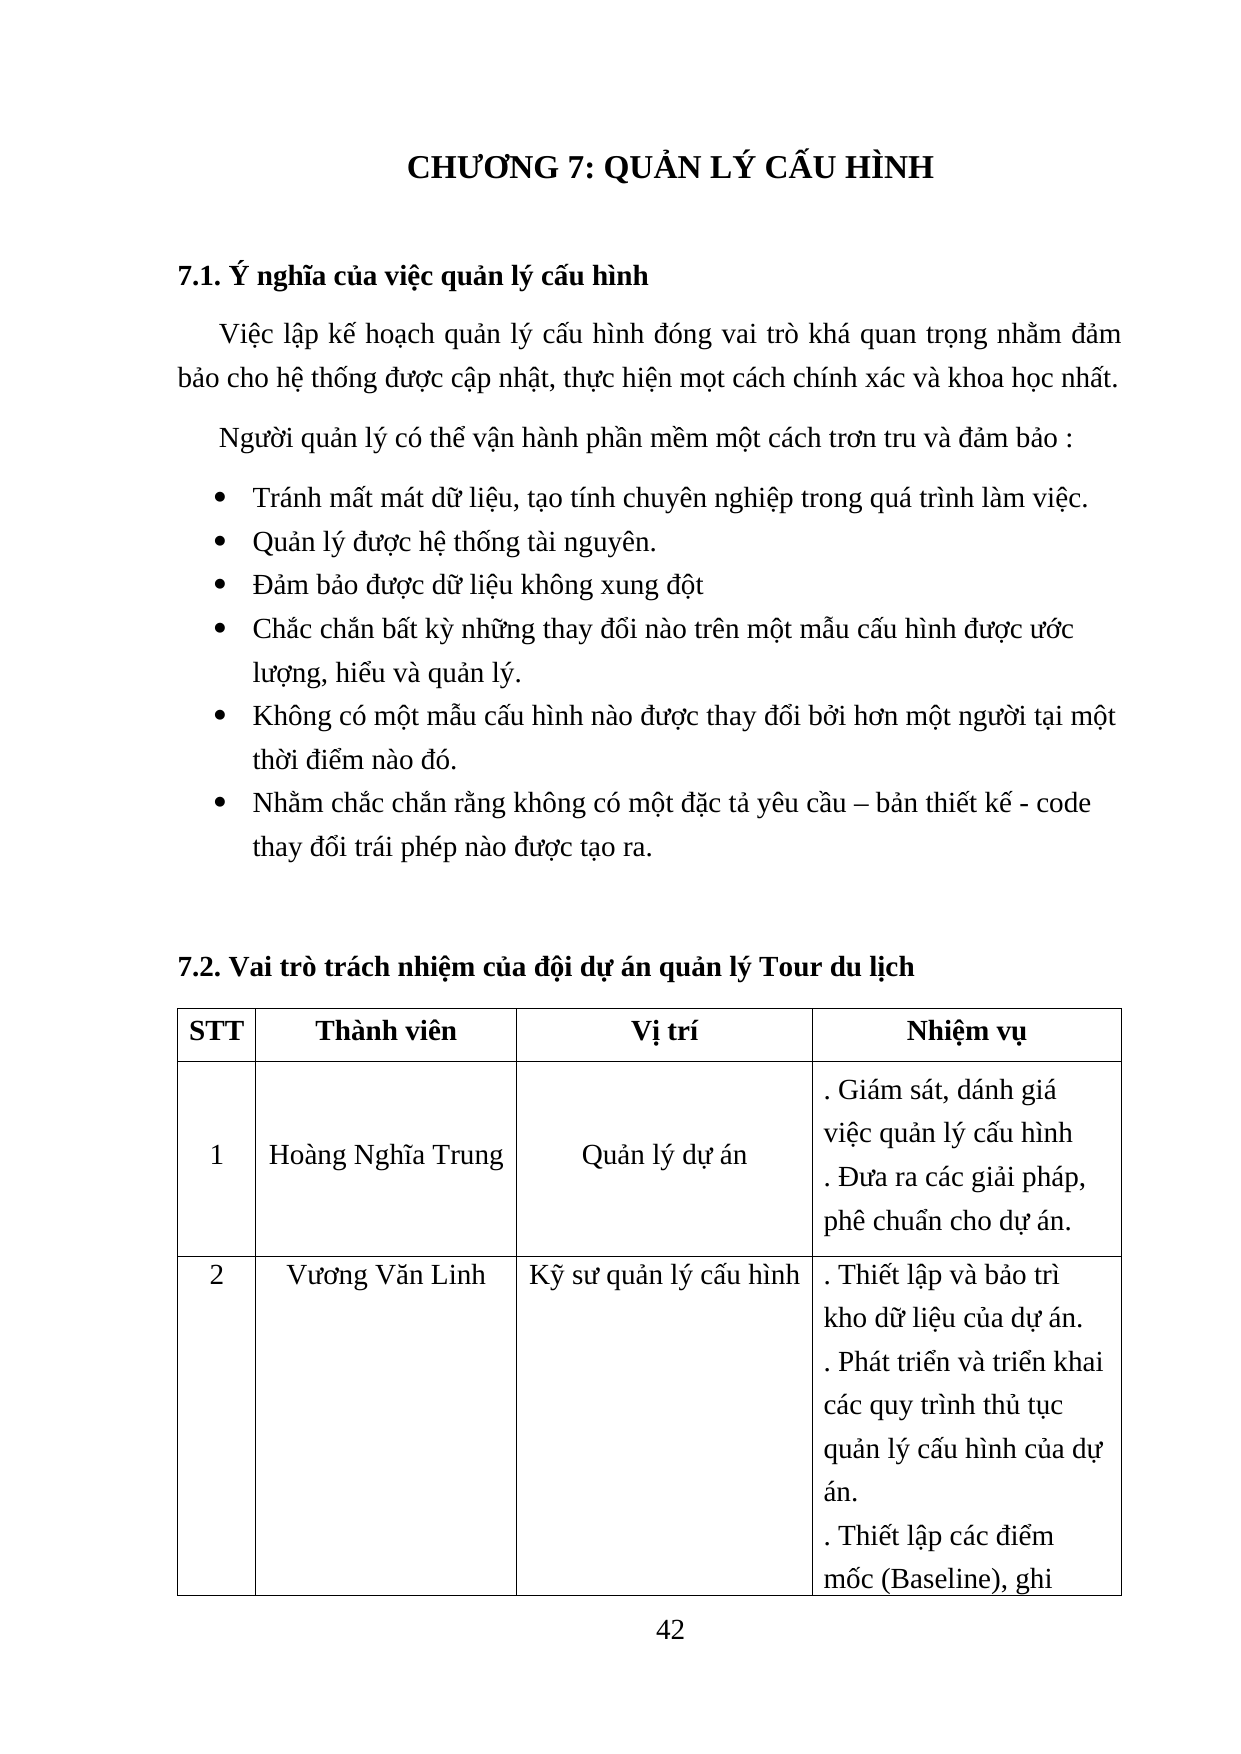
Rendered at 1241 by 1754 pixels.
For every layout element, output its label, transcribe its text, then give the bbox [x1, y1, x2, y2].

table_header Thành viên [256, 1009, 516, 1061]
list Đảm bảo được dữ liệu không xung đột [215, 567, 1122, 601]
subtitle 7.2. Vai trò trách nhiệm của đội dự án quản lý Tour du lịch [177, 949, 1122, 983]
list Không có một mẫu cấu hình nào được thay đổi bởi hơn một người tại một thời điểm nào đó. [215, 698, 1122, 776]
text Việc lập kế hoạch quản lý cấu hình đóng vai trò khá quan trọng nhằm đảm bảo cho hệ thống được cập nhật, thực hiện mọt cách chính xác và khoa học nhất. [177, 316, 1122, 393]
table_cell Quản lý dự án [517, 1062, 812, 1256]
subtitle CHƯƠNG 7: QUẢN LÝ CẤU HÌNH [177, 148, 1122, 186]
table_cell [517, 1257, 812, 1595]
table_header Nhiệm vụ [813, 1009, 1121, 1061]
list Tránh mất mát dữ liệu, tạo tính chuyên nghiệp trong quá trình làm việc. [215, 480, 1122, 514]
table_cell . Giám sát, dánh giá việc quản lý cấu hình . Đưa ra các giải pháp, phê chuẩn cho dự án. [813, 1062, 1121, 1256]
table_header Vị trí [517, 1009, 812, 1061]
table_cell Vương Văn Linh [256, 1257, 516, 1595]
list Quản lý được hệ thống tài nguyên. [215, 524, 1122, 557]
table_cell 1 [178, 1062, 255, 1256]
list Nhằm chắc chắn rằng không có một đặc tả yêu cầu – bản thiết kế - code thay đổi trái phép nào được tạo ra. [215, 786, 1122, 863]
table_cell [813, 1257, 1121, 1595]
table_cell 2 [178, 1257, 255, 1595]
subtitle 7.1. Ý nghĩa của việc quản lý cấu hình [177, 258, 1122, 291]
table_cell Hoàng Nghĩa Trung [256, 1062, 516, 1256]
table_header STT [178, 1009, 255, 1061]
text Người quản lý có thể vận hành phần mềm một cách trơn tru và đảm bảo : [177, 420, 1122, 453]
list Chắc chắn bất kỳ những thay đổi nào trên một mẫu cấu hình được ước lượng, hiểu và quản lý. [215, 611, 1122, 688]
